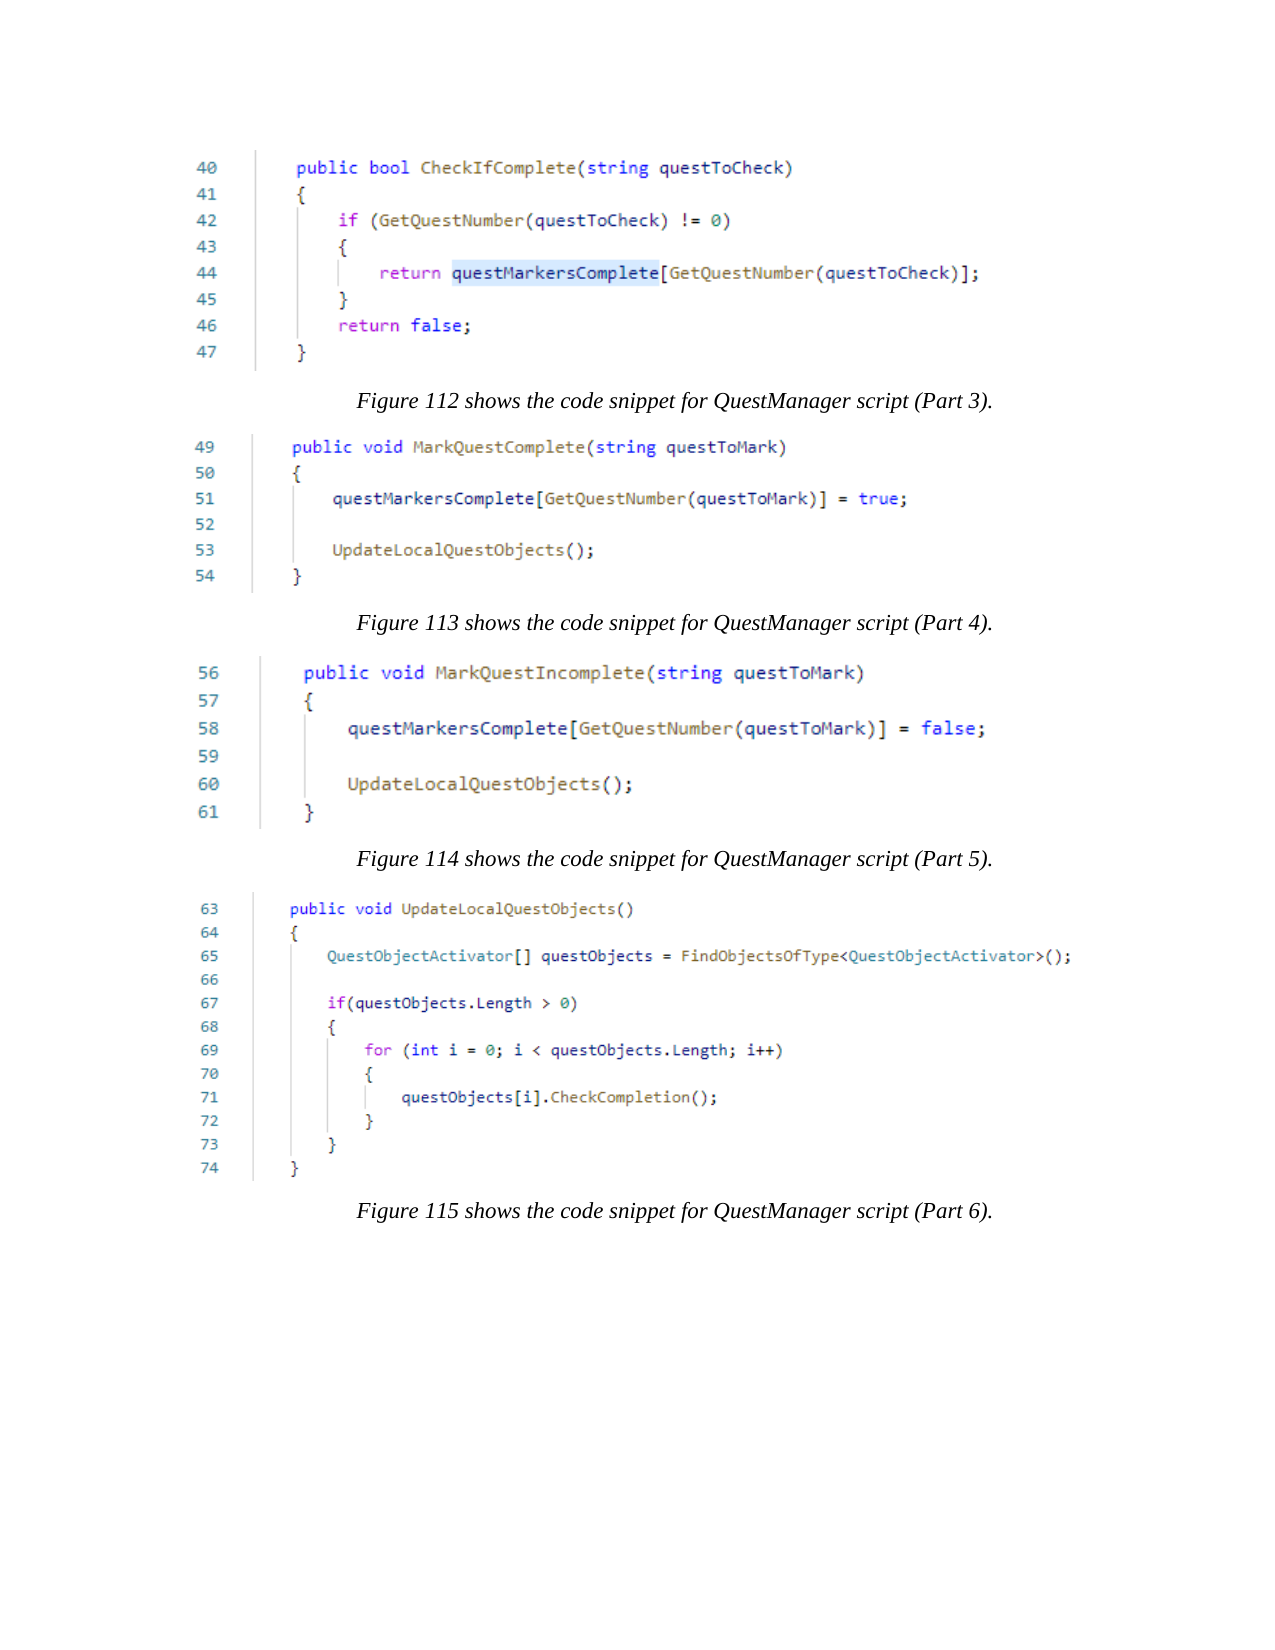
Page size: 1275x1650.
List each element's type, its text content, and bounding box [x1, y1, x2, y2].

picture [181, 656, 1157, 829]
picture [181, 892, 1157, 1181]
picture [181, 434, 1157, 593]
picture [181, 150, 1157, 371]
